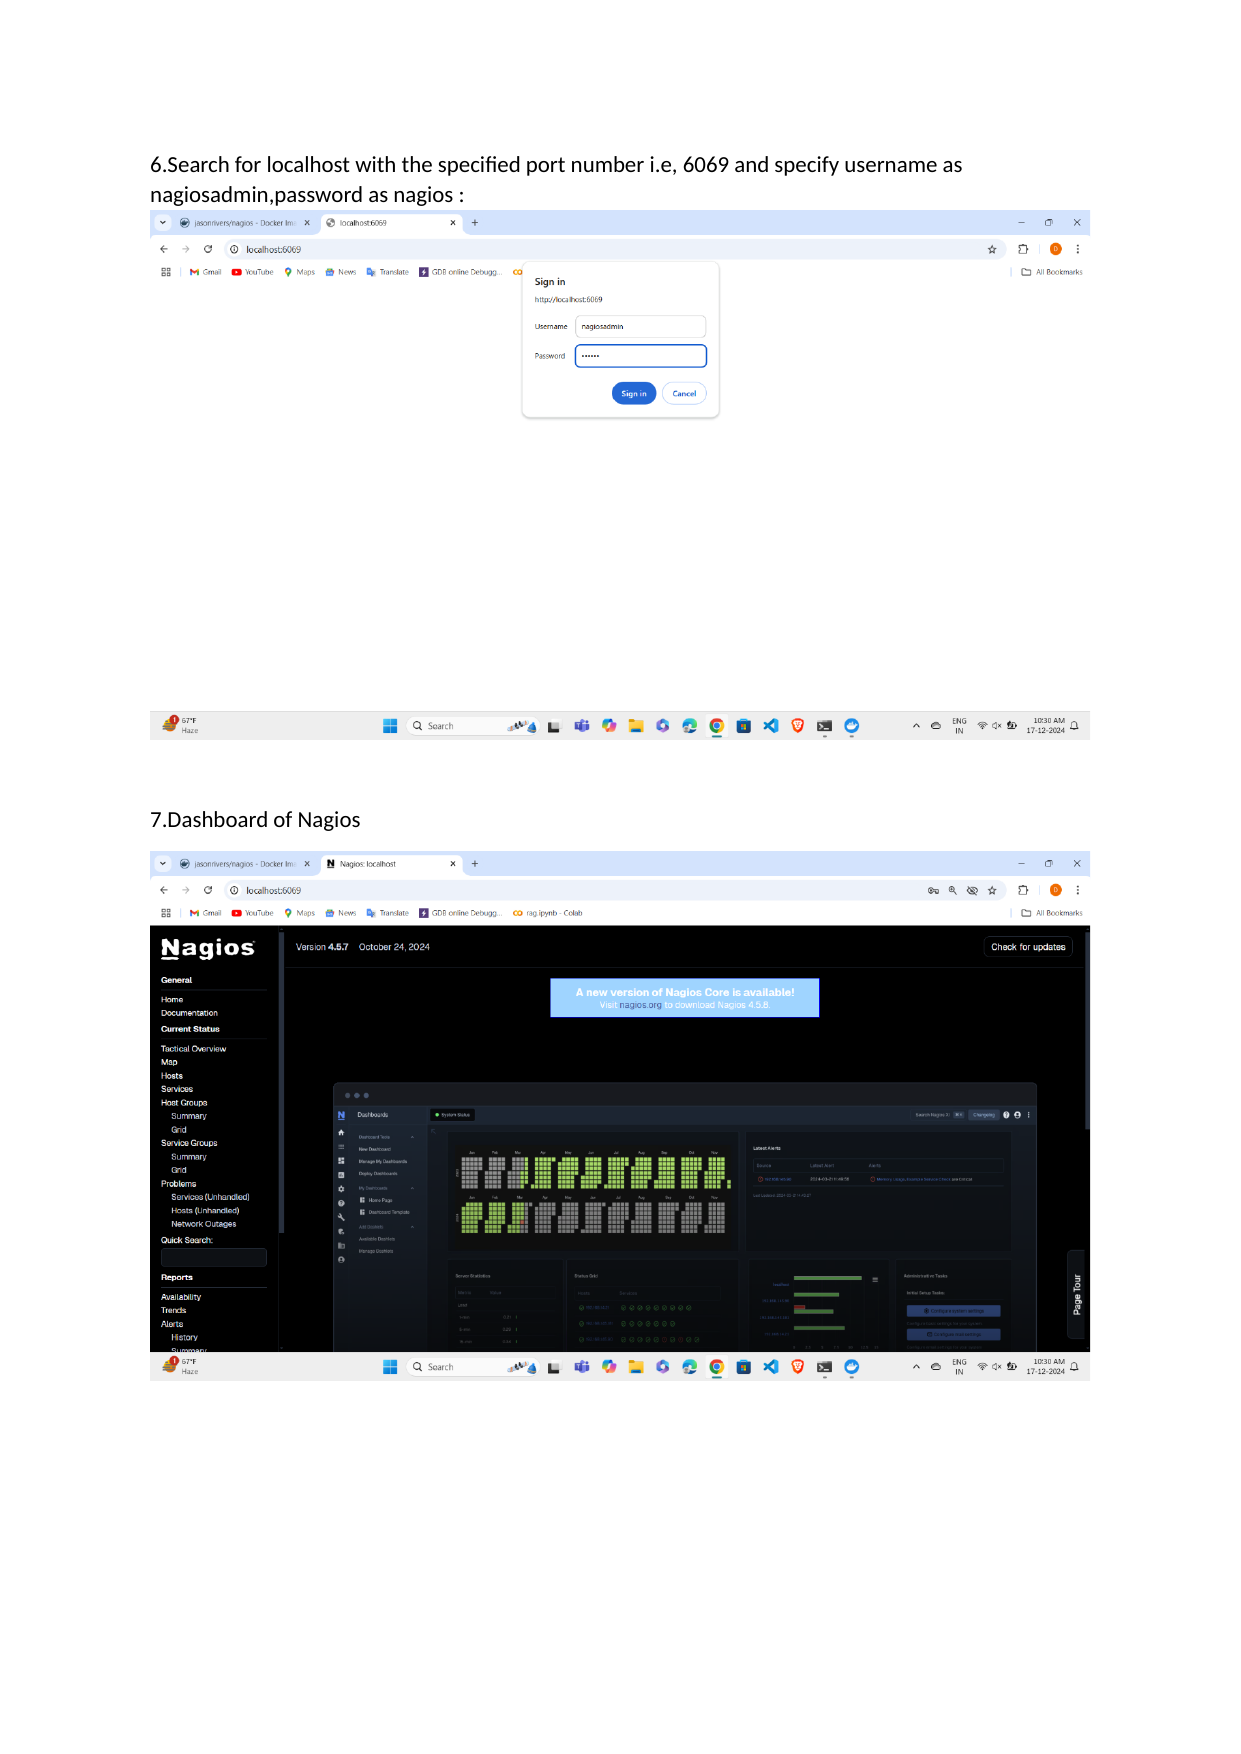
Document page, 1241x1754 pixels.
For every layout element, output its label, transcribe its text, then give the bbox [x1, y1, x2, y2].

picture [150, 210, 1091, 740]
text 7.Dashboard of Nagios [150, 805, 1090, 833]
picture [150, 851, 1091, 1381]
text 6.Search for localhost with the specified port number i.e, 6069 and specify username as nagiosadmin,password as nagios : [150, 150, 1090, 210]
